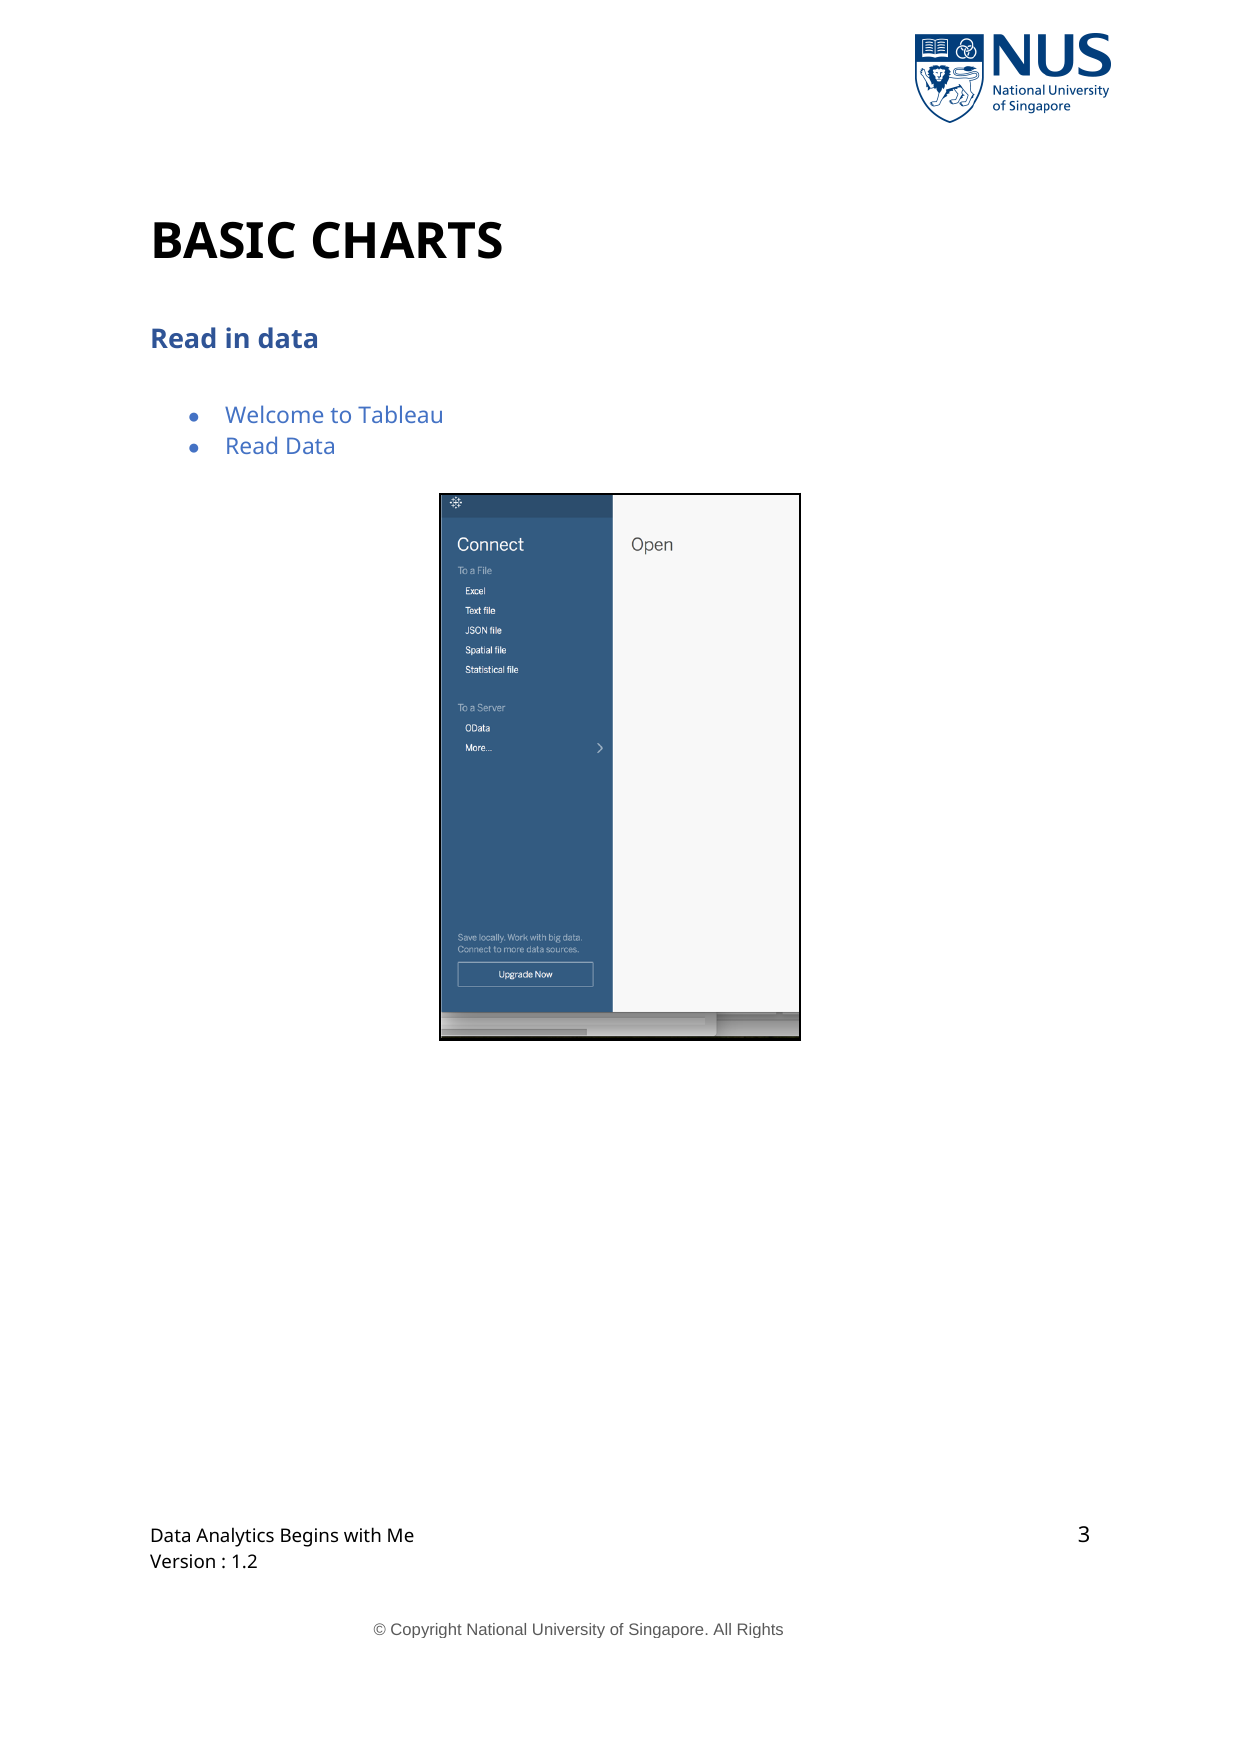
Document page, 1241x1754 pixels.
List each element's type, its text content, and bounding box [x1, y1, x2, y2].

subtitle BASIC CHARTS [150, 205, 1090, 273]
picture [441, 495, 799, 1038]
list Welcome to Tableau [187, 399, 1090, 430]
subtitle Read in data [150, 319, 1090, 356]
list Read Data [187, 430, 1090, 461]
picture [901, 18, 1118, 131]
